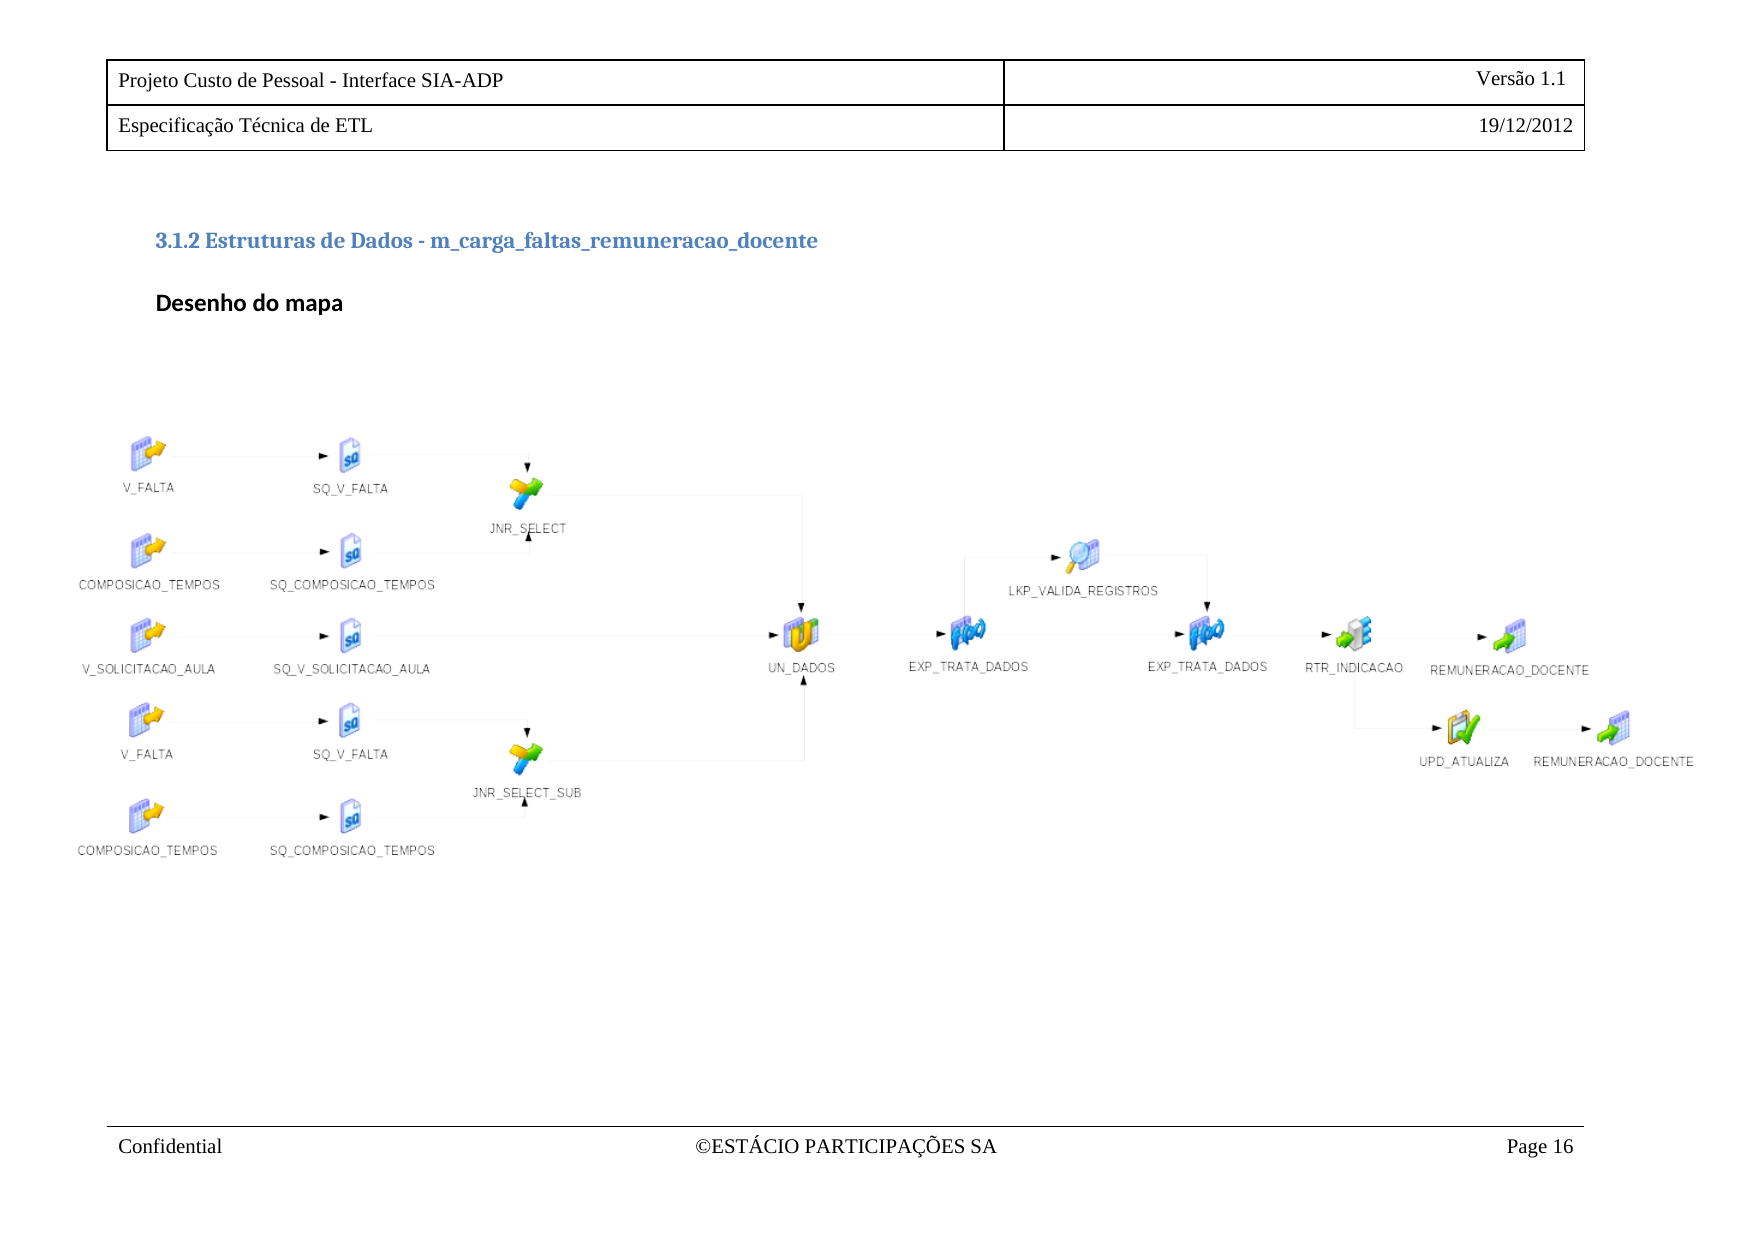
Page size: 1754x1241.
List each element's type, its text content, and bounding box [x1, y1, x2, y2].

text Desenho do mapa [156, 287, 1596, 317]
text Estruturas de Dados - m_carga_faltas_remuneracao_docente [156, 227, 1596, 254]
